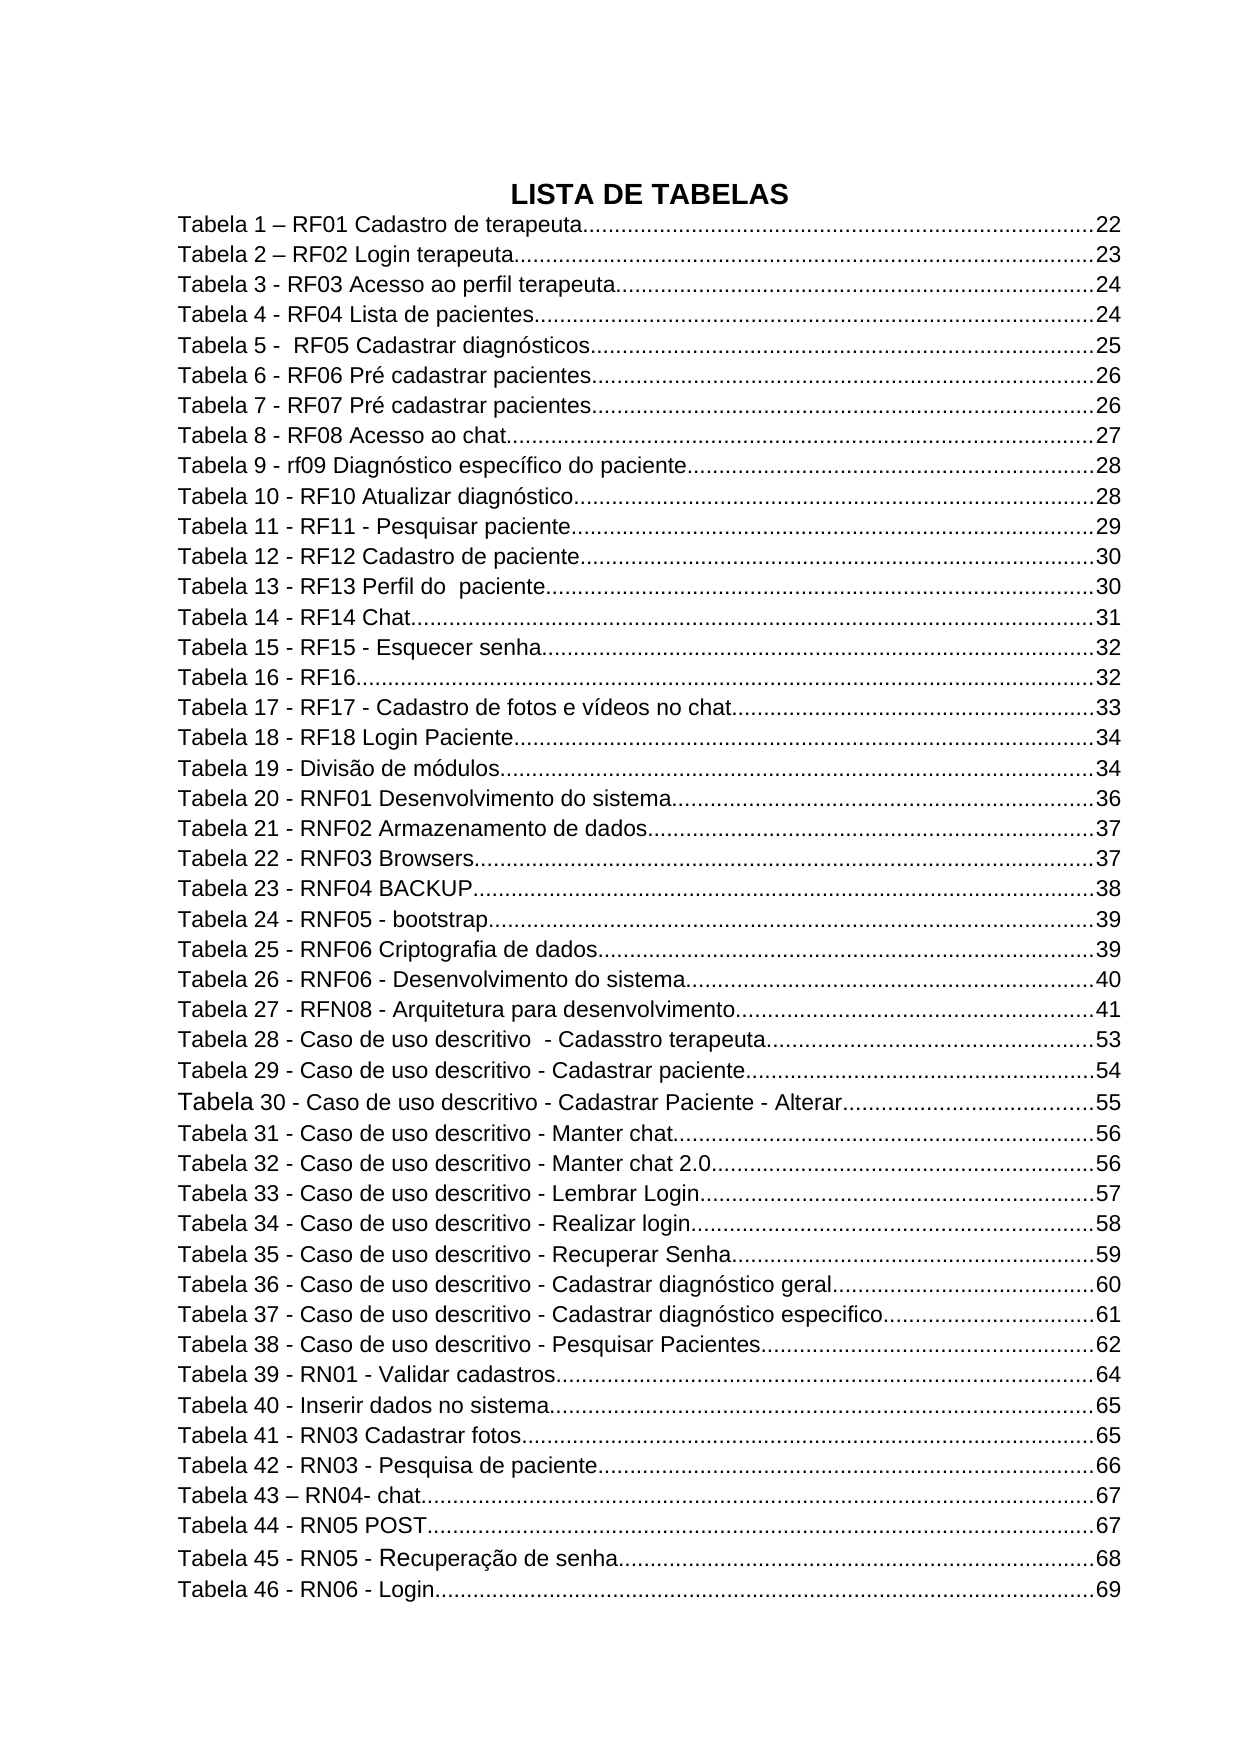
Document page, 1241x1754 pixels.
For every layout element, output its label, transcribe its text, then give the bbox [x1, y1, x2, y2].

text Tabela 29 - Caso de uso descritivo - Cadastrar paciente 54 [177, 1057, 1122, 1083]
text Tabela 3 - RF03 Acesso ao perfil terapeuta 24 [177, 271, 1122, 297]
text Tabela 4 - RF04 Lista de pacientes 24 [177, 301, 1122, 328]
text Tabela 23 - RNF04 BACKUP 38 [177, 875, 1122, 902]
text Tabela 8 - RF08 Acesso ao chat 27 [177, 422, 1122, 448]
text Tabela 46 - RN06 - Login 69 [177, 1576, 1122, 1602]
text Tabela 40 - Inserir dados no sistema 65 [177, 1392, 1122, 1418]
text Tabela 30 - Caso de uso descritivo - Cadastrar Paciente - Alterar 55 [177, 1087, 1122, 1116]
text Tabela 26 - RNF06 - Desenvolvimento do sistema 40 [177, 966, 1122, 992]
text Tabela 7 - RF07 Pré cadastrar pacientes 26 [177, 392, 1122, 418]
text Tabela 42 - RN03 - Pesquisa de paciente 66 [177, 1452, 1122, 1478]
text Tabela 13 - RF13 Perfil do paciente 30 [177, 573, 1122, 599]
text Tabela 37 - Caso de uso descritivo - Cadastrar diagnóstico especifico 61 [177, 1301, 1122, 1327]
text Tabela 15 - RF15 - Esquecer senha 32 [177, 634, 1122, 660]
text Tabela 25 - RNF06 Criptografia de dados 39 [177, 936, 1122, 962]
text Tabela 5 - RF05 Cadastrar diagnósticos 25 [177, 332, 1122, 358]
text Tabela 2 – RF02 Login terapeuta 23 [177, 241, 1122, 267]
text Tabela 32 - Caso de uso descritivo - Manter chat 2.0 56 [177, 1150, 1122, 1176]
text LISTA DE TABELAS [177, 177, 1122, 211]
text Tabela 28 - Caso de uso descritivo - Cadasstro terapeuta 53 [177, 1026, 1122, 1053]
text Tabela 39 - RN01 - Validar cadastros 64 [177, 1361, 1122, 1388]
text Tabela 33 - Caso de uso descritivo - Lembrar Login 57 [177, 1180, 1122, 1207]
text Tabela 45 - RN05 - Recuperação de senha 68 [177, 1543, 1122, 1571]
text Tabela 10 - RF10 Atualizar diagnóstico 28 [177, 483, 1122, 509]
text Tabela 35 - Caso de uso descritivo - Recuperar Senha 59 [177, 1241, 1122, 1267]
text Tabela 34 - Caso de uso descritivo - Realizar login 58 [177, 1210, 1122, 1237]
text Tabela 9 - rf09 Diagnóstico específico do paciente. 28 [177, 452, 1122, 479]
text Tabela 14 - RF14 Chat 31 [177, 603, 1122, 630]
text Tabela 27 - RFN08 - Arquitetura para desenvolvimento 41 [177, 996, 1122, 1022]
text Tabela 16 - RF16 32 [177, 664, 1122, 690]
text Tabela 11 - RF11 - Pesquisar paciente 29 [177, 513, 1122, 539]
text Tabela 17 - RF17 - Cadastro de fotos e vídeos no chat 33 [177, 694, 1122, 720]
text Tabela 22 - RNF03 Browsers 37 [177, 845, 1122, 871]
text Tabela 44 - RN05 POST 67 [177, 1512, 1122, 1539]
text Tabela 38 - Caso de uso descritivo - Pesquisar Pacientes 62 [177, 1331, 1122, 1358]
text Tabela 43 – RN04- chat 67 [177, 1482, 1122, 1509]
text Tabela 18 - RF18 Login Paciente 34 [177, 724, 1122, 751]
text Tabela 36 - Caso de uso descritivo - Cadastrar diagnóstico geral 60 [177, 1271, 1122, 1297]
text Tabela 24 - RNF05 - bootstrap 39 [177, 906, 1122, 932]
text Tabela 20 - RNF01 Desenvolvimento do sistema 36 [177, 785, 1122, 811]
text Tabela 1 – RF01 Cadastro de terapeuta 22 [177, 211, 1122, 237]
text Tabela 19 - Divisão de módulos 34 [177, 754, 1122, 781]
text Tabela 41 - RN03 Cadastrar fotos 65 [177, 1422, 1122, 1448]
text Tabela 6 - RF06 Pré cadastrar pacientes 26 [177, 362, 1122, 388]
text Tabela 21 - RNF02 Armazenamento de dados 37 [177, 815, 1122, 841]
text Tabela 31 - Caso de uso descritivo - Manter chat 56 [177, 1120, 1122, 1146]
text Tabela 12 - RF12 Cadastro de paciente 30 [177, 543, 1122, 569]
